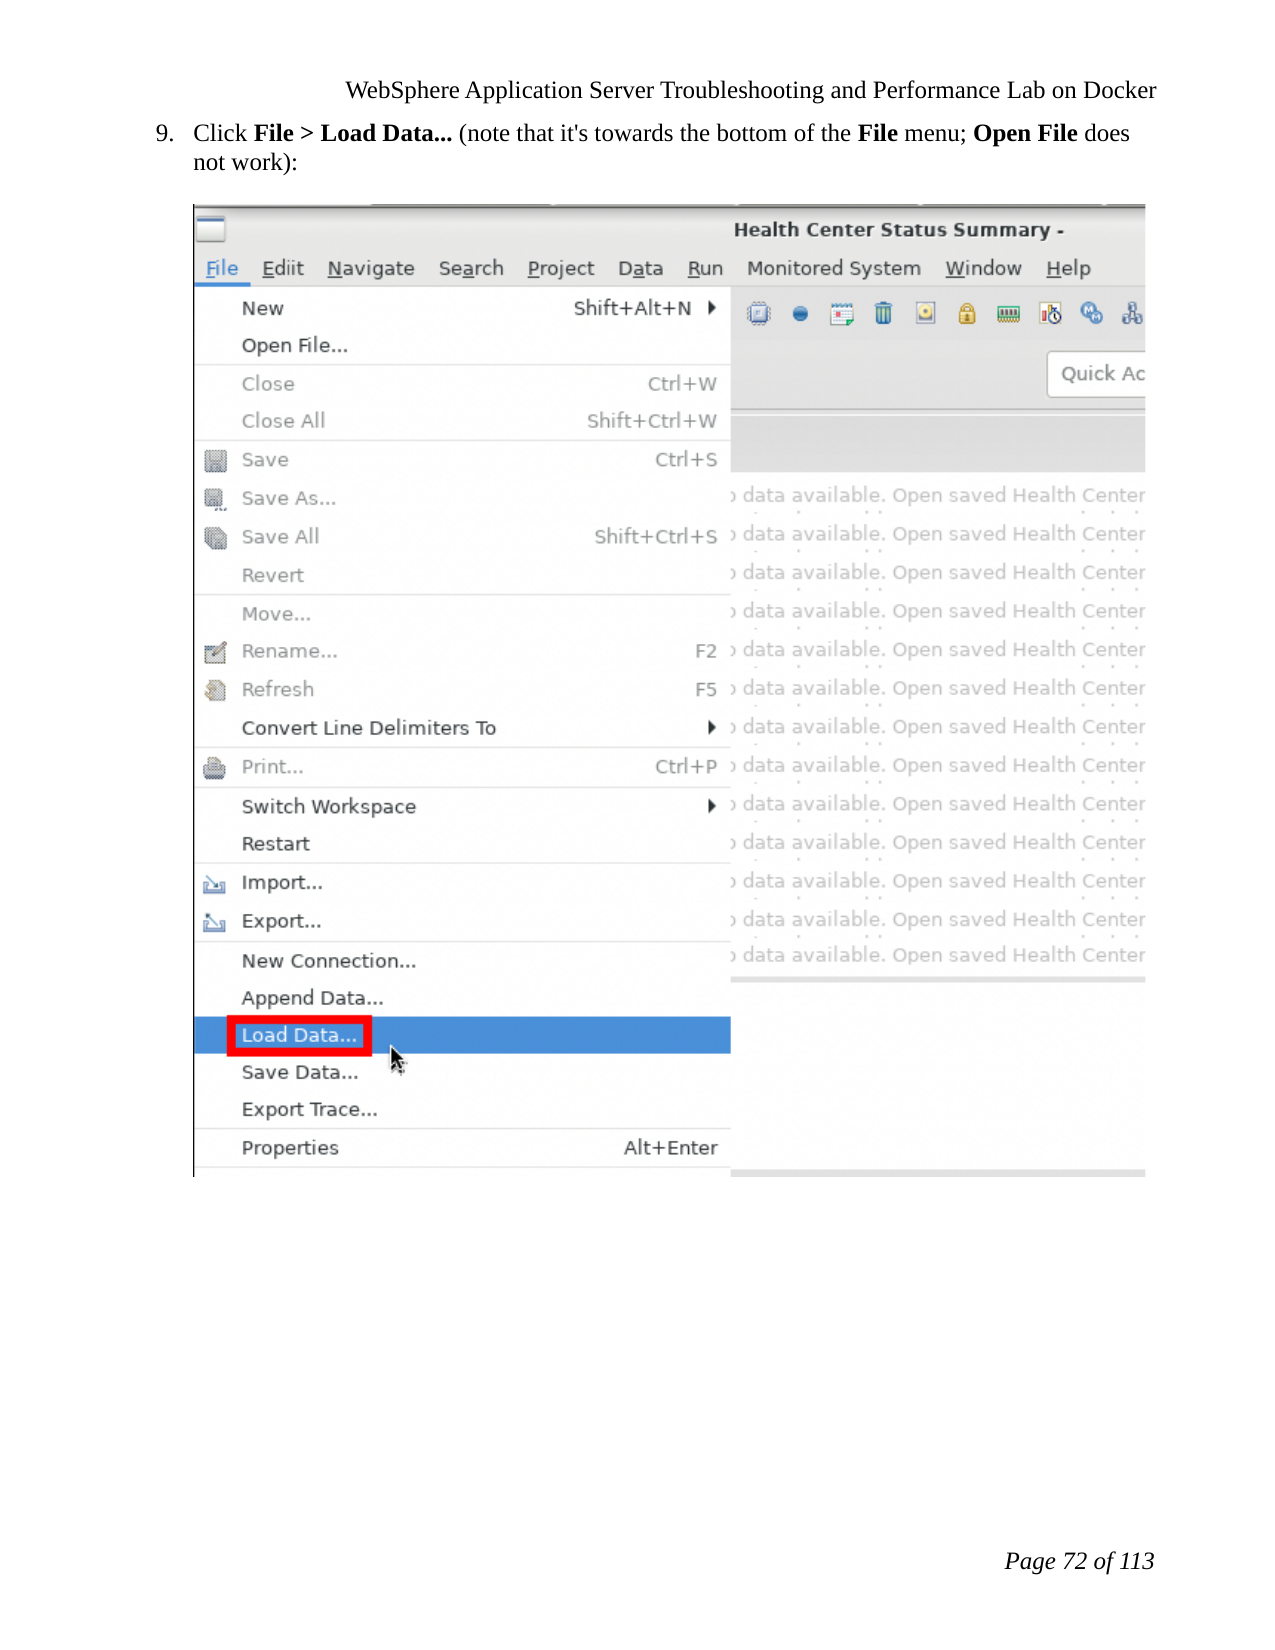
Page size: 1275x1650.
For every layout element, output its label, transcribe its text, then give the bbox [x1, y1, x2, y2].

picture [193, 204, 1146, 1177]
